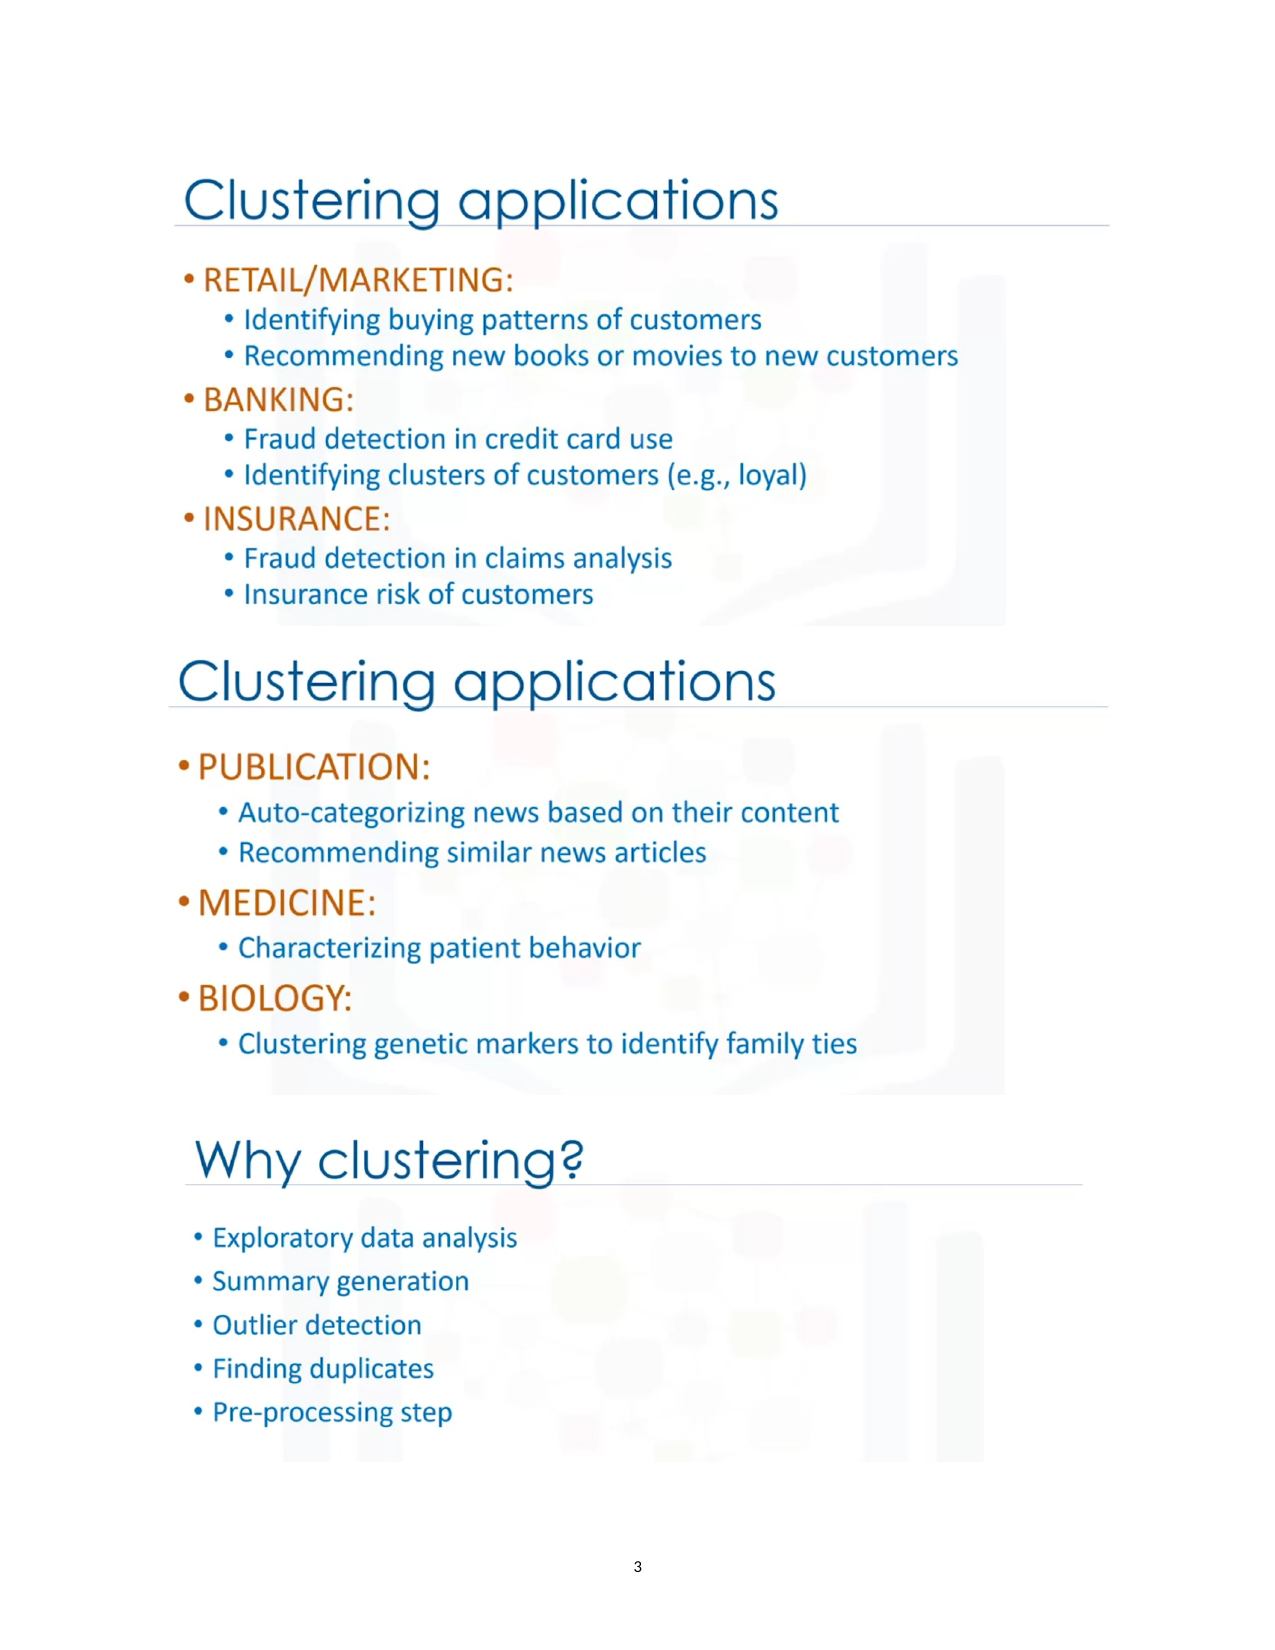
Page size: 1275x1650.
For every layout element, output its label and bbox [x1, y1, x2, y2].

picture [150, 1113, 1125, 1462]
picture [150, 644, 1125, 1095]
picture [150, 150, 1125, 626]
